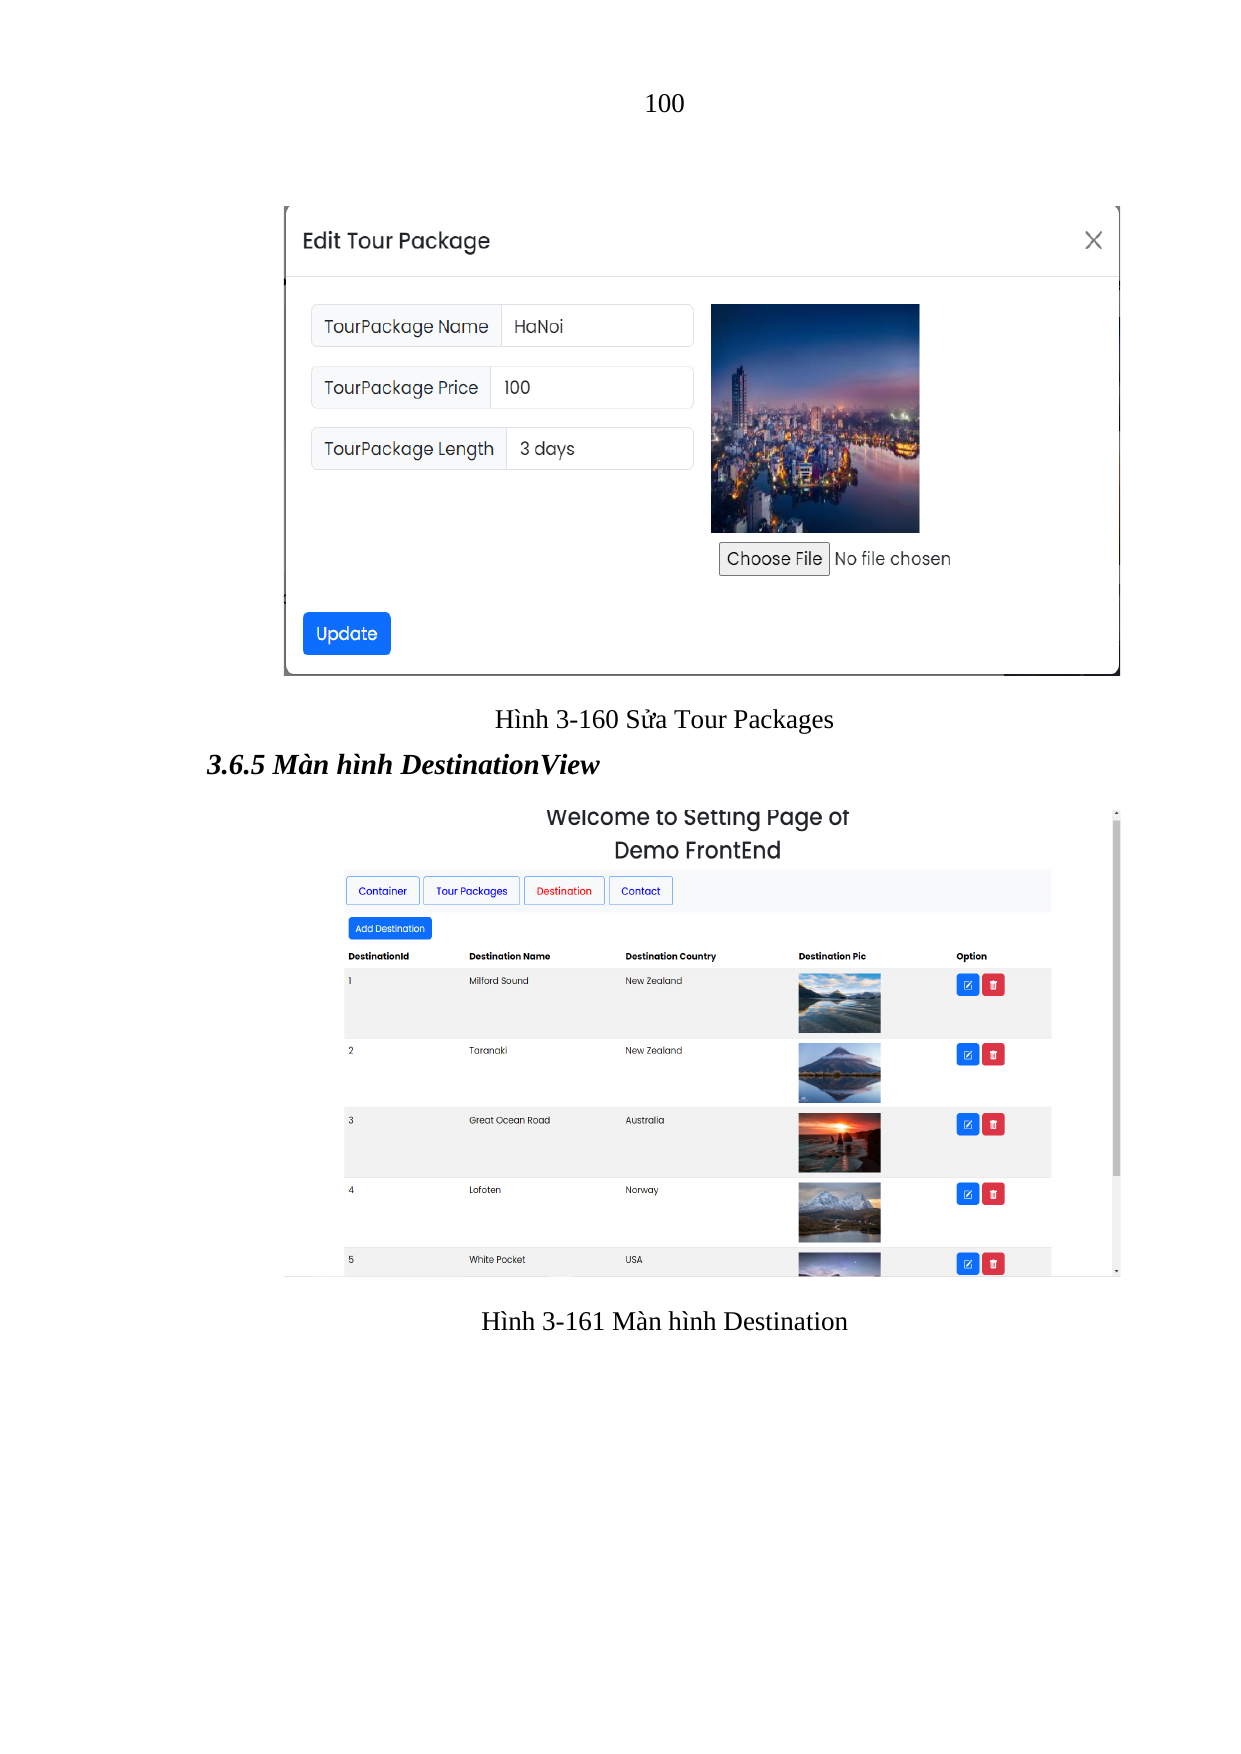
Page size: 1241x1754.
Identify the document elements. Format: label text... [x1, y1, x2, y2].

picture [283, 206, 1121, 676]
subtitle Màn hình DestinationView [207, 747, 1122, 781]
picture [283, 810, 1121, 1277]
